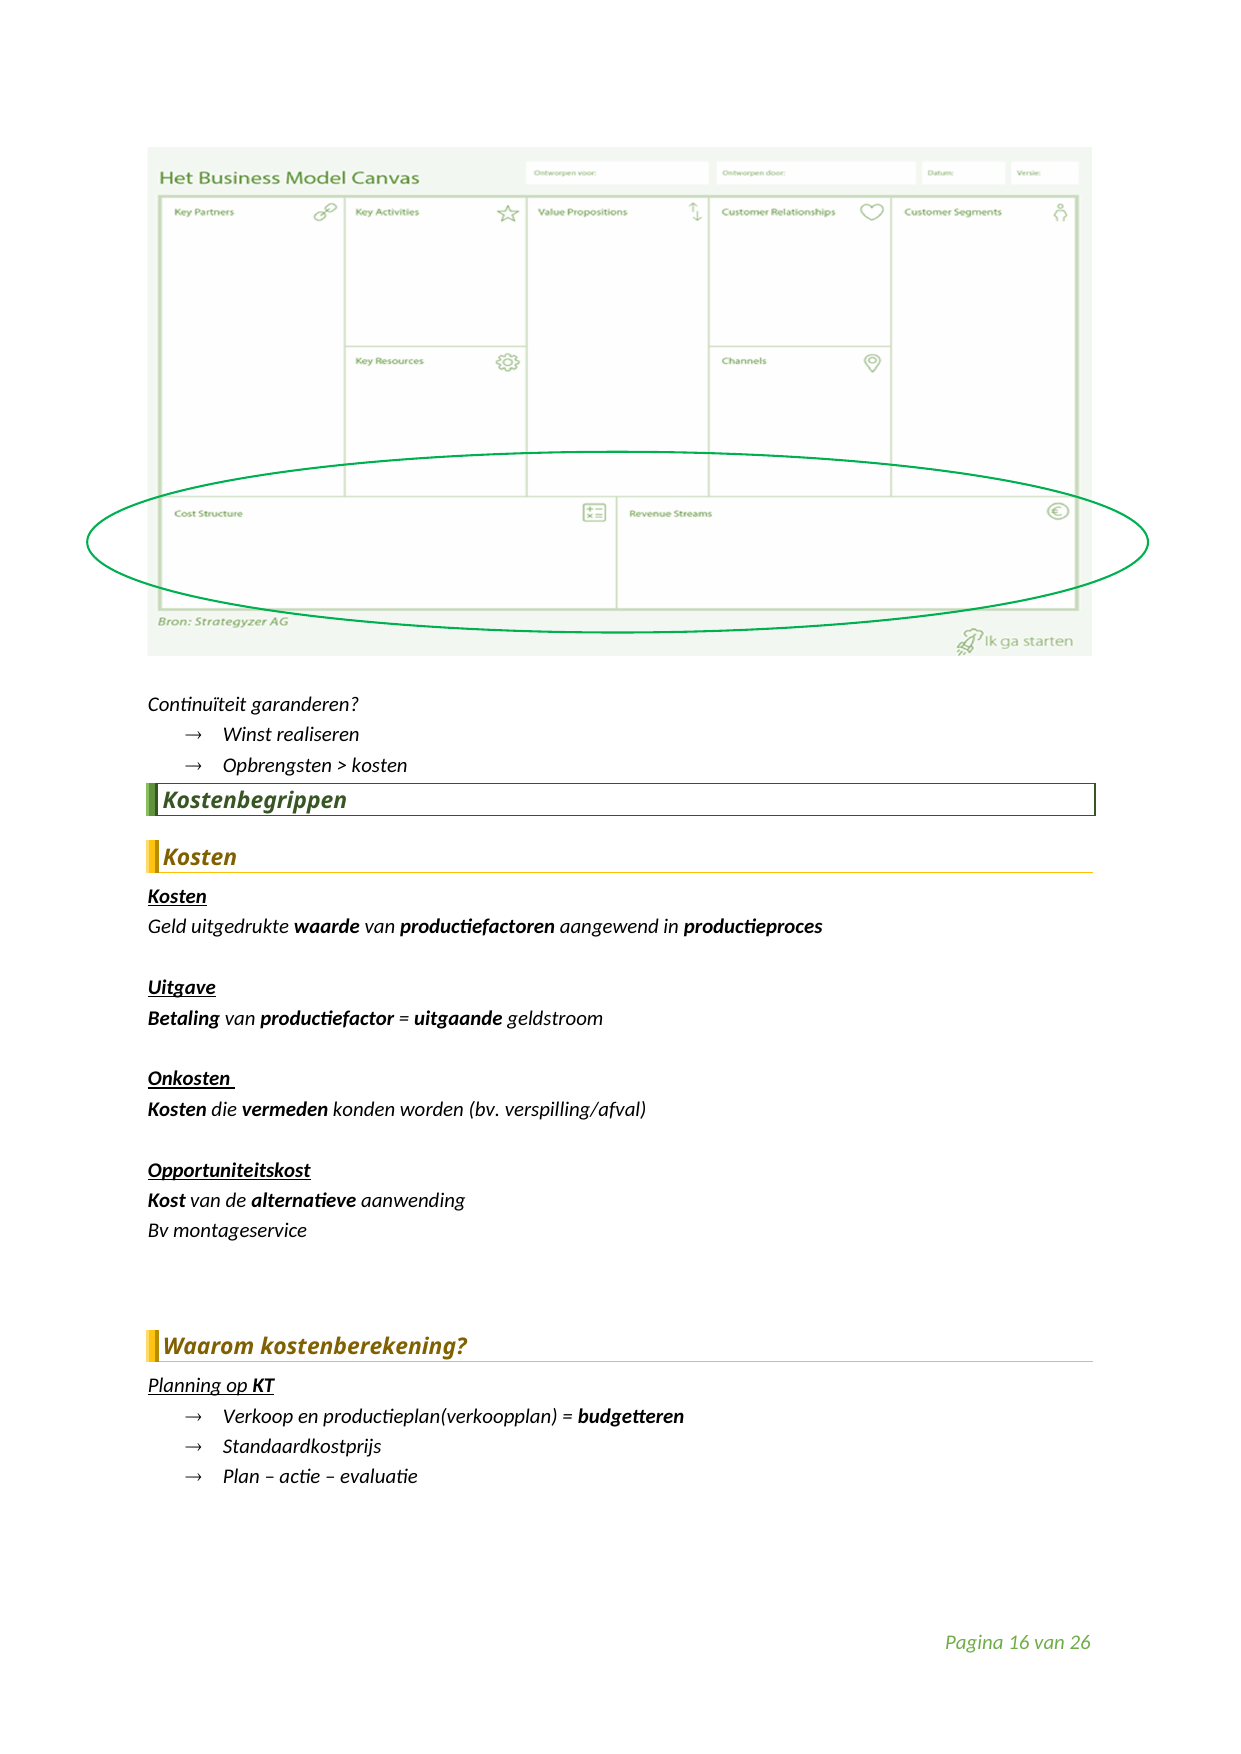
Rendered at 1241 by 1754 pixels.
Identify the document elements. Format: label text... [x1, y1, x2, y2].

text Planning op KT [148, 1372, 1093, 1398]
list Standaardkostprijs [185, 1433, 1093, 1459]
text Onkosten [148, 1066, 1093, 1091]
text Bv montageservice [148, 1218, 1093, 1243]
text Kosten die vermeden konden worden (bv. verspilling/afval) [148, 1096, 1093, 1121]
text Betaling van productiefactor = uitgaande geldstroom [148, 1005, 1093, 1030]
text Uitgave [148, 974, 1093, 1000]
list Plan – actie – evaluatie [185, 1464, 1093, 1489]
text Continuïteit garanderen? [148, 691, 1093, 717]
subtitle Kostenbegrippen [158, 784, 1094, 815]
subtitle Waarom kostenberekening? [159, 1330, 1093, 1361]
text Geld uitgedrukte waarde van productiefactoren aangewend in productieproces [148, 913, 1093, 939]
list Verkoop en productieplan(verkoopplan) = budgetteren [185, 1403, 1093, 1428]
subtitle Kosten [159, 840, 1093, 872]
list Opbrengsten > kosten [185, 752, 1093, 777]
text Opportuniteitskost [148, 1157, 1093, 1182]
text Kost van de alternatieve aanwending [148, 1187, 1093, 1213]
text Kosten [148, 883, 1093, 908]
list Winst realiseren [185, 722, 1093, 747]
